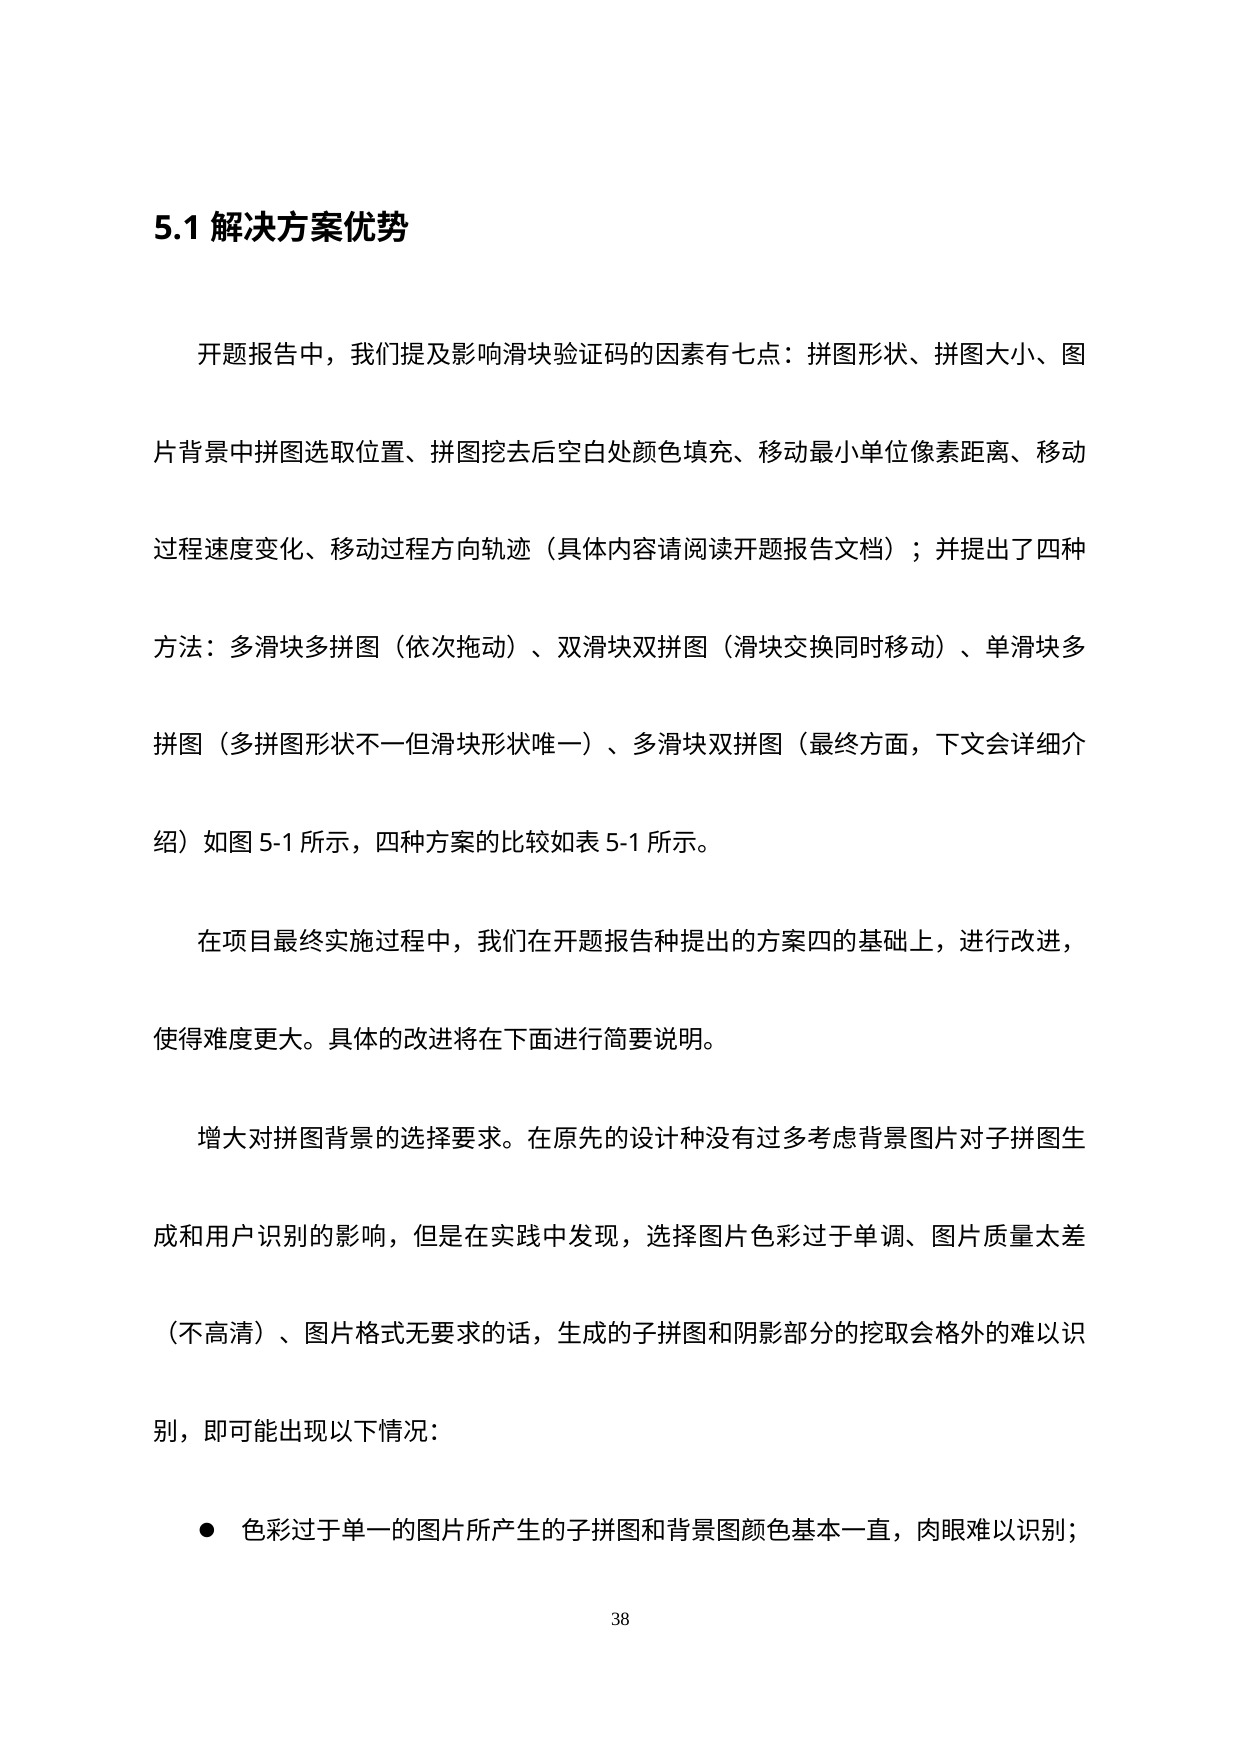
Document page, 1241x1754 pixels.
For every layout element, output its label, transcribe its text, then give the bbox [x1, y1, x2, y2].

text 开题报告中，我们提及影响滑块验证码的因素有七点：拼图形状、拼图大小、图片背景中拼图选取位置、拼图挖去后空白处颜色填充、移动最小单位像素距离、移动过程速度变化、移动过程方向轨迹（具体内容请阅读开题报告文档）；并提出了四种方法：多滑块多拼图（依次拖动）、双滑块双拼图（滑块交换同时移动）、单滑块多拼图（多拼图形状不一但滑块形状唯一）、多滑块双拼图（最终方面，下文会详细介绍）如图5-1所示，四种方案的比较如表5-1所示。 [153, 320, 1087, 873]
text 在项目最终实施过程中，我们在开题报告种提出的方案四的基础上，进行改进，使得难度更大。具体的改进将在下面进行简要说明。 [153, 907, 1087, 1070]
list 色彩过于单一的图片所产生的子拼图和背景图颜色基本一直，肉眼难以识别； [197, 1496, 1087, 1561]
subtitle 5.1 解决方案优势 [153, 193, 1087, 258]
text 增大对拼图背景的选择要求。在原先的设计种没有过多考虑背景图片对子拼图生成和用户识别的影响，但是在实践中发现，选择图片色彩过于单调、图片质量太差（不高清）、图片格式无要求的话，生成的子拼图和阴影部分的挖取会格外的难以识别，即可能出现以下情况： [153, 1104, 1087, 1462]
